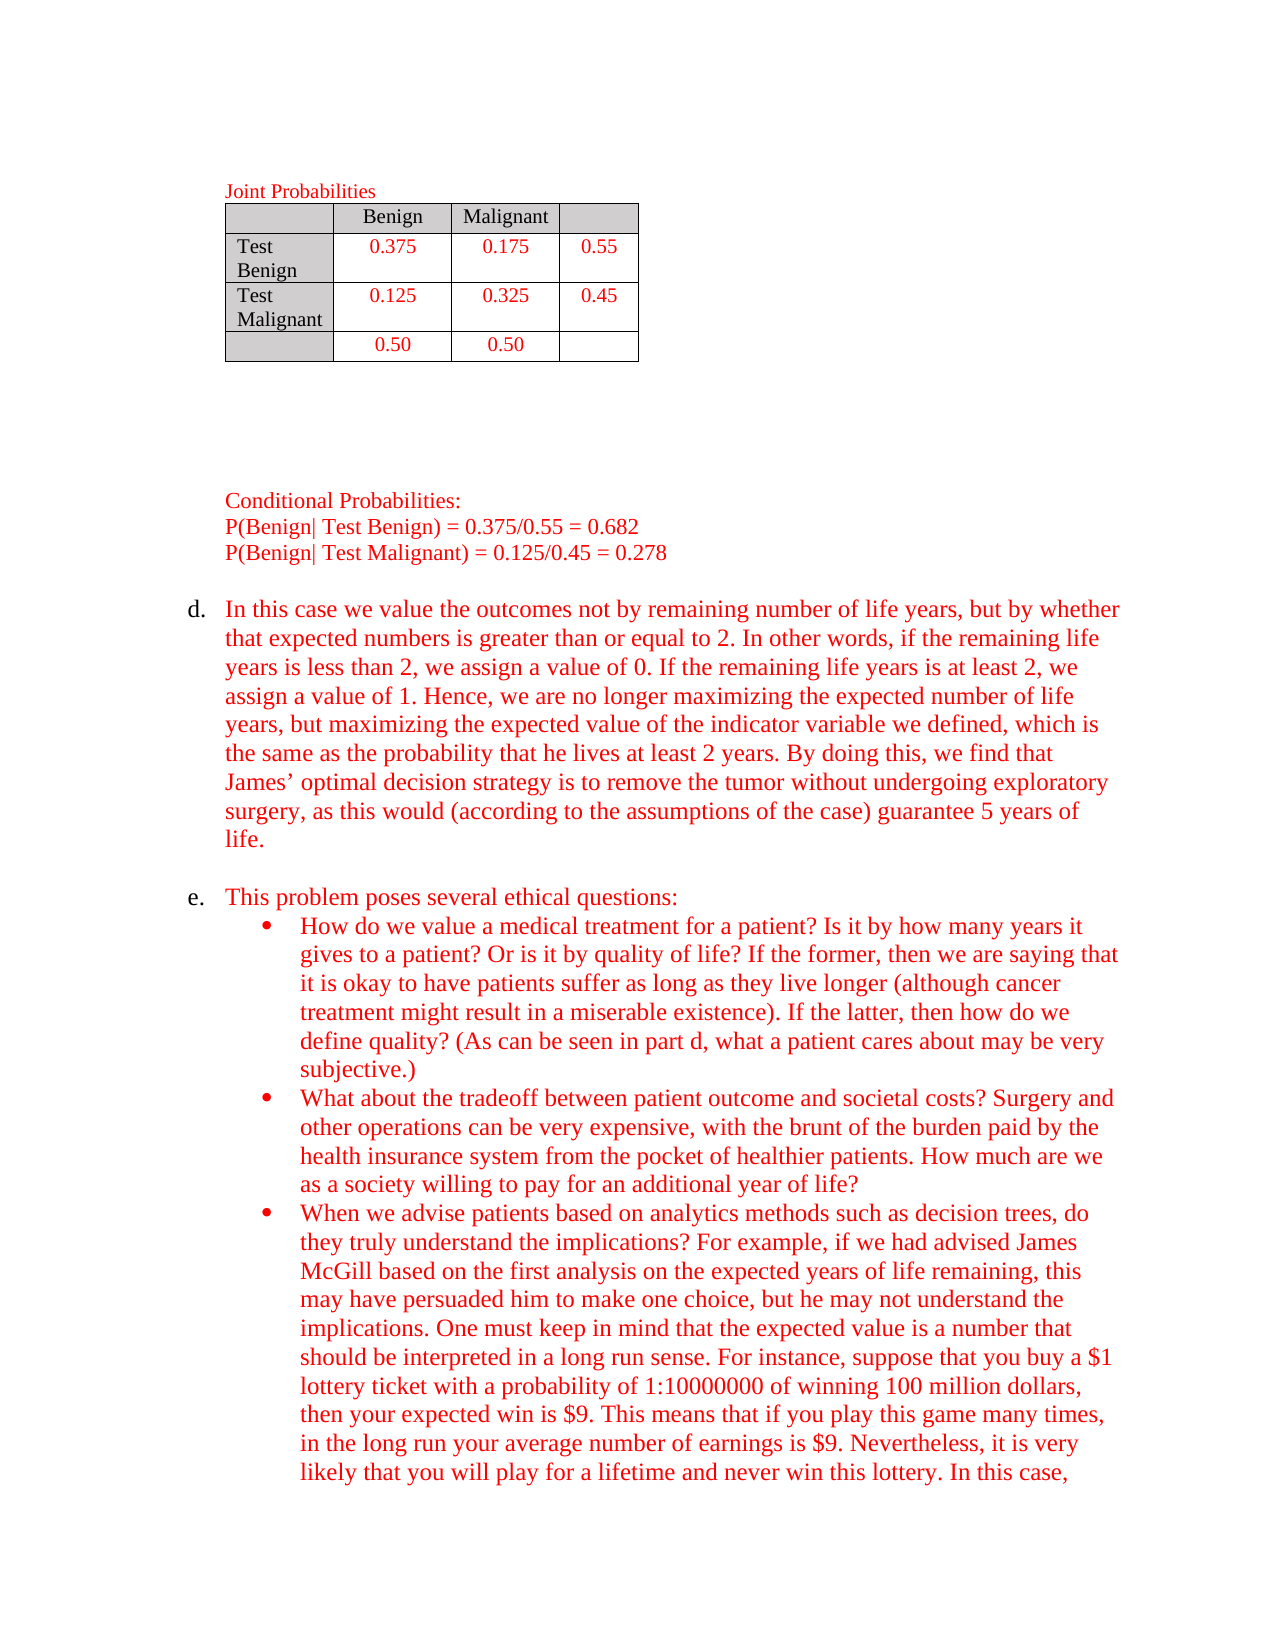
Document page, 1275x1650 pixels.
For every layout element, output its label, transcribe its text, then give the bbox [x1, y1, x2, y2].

table_cell Test Benign [226, 234, 333, 282]
list How do we value a medical treatment for a patient? Is it by how many years it gives to a patient? Or is it by quality of life? If the former, then we are saying that it is okay to have patients suffer as long as they live longer (although cancer treatment might result in a miserable existence). If the latter, then how do we define quality? (As can be seen in part d, what a patient cares about may be very subjective.) [262, 911, 1125, 1083]
table_cell 0.50 [334, 332, 451, 361]
table_header [226, 204, 333, 233]
table_cell 0.325 [452, 283, 559, 331]
table_cell 0.50 [452, 332, 559, 361]
table_cell Test Malignant [226, 283, 333, 331]
list P(Benign| Test Benign) = 0.375/0.55 = 0.682 [225, 513, 1125, 539]
list Conditional Probabilities: [225, 487, 1125, 513]
list This problem poses several ethical questions: [187, 882, 1125, 911]
list P(Benign| Test Malignant) = 0.125/0.45 = 0.278 [225, 539, 1125, 566]
list In this case we value the outcomes not by remaining number of life years, but by whether that expected numbers is greater than or equal to 2. In other words, if the remaining life years is less than 2, we assign a value of 0. If the remaining life years is at least 2, we assign a value of 1. Hence, we are no longer maximizing the expected number of life years, but maximizing the expected value of the indicator variable we defined, which is the same as the probability that he lives at least 2 years. By doing this, we find that James’ optimal decision strategy is to remove the tumor without undergoing exploratory surgery, as this would (according to the assumptions of the case) guarantee 5 years of life. [187, 594, 1125, 853]
table_header Benign [334, 204, 451, 233]
table_cell 0.45 [560, 283, 638, 331]
table_cell [226, 332, 333, 361]
table_cell 0.175 [452, 234, 559, 282]
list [262, 1198, 1125, 1486]
list What about the tradeoff between patient outcome and societal costs? Surgery and other operations can be very expensive, with the brunt of the burden paid by the health insurance system from the pocket of healthier patients. How much are we as a society willing to pay for an additional year of life? [262, 1083, 1125, 1198]
table_cell [560, 332, 638, 361]
list Joint Probabilities [225, 179, 1125, 203]
table_header Malignant [452, 204, 559, 233]
table_cell 0.375 [334, 234, 451, 282]
table_cell 0.125 [334, 283, 451, 331]
table_cell 0.55 [560, 234, 638, 282]
table_header [560, 204, 638, 233]
